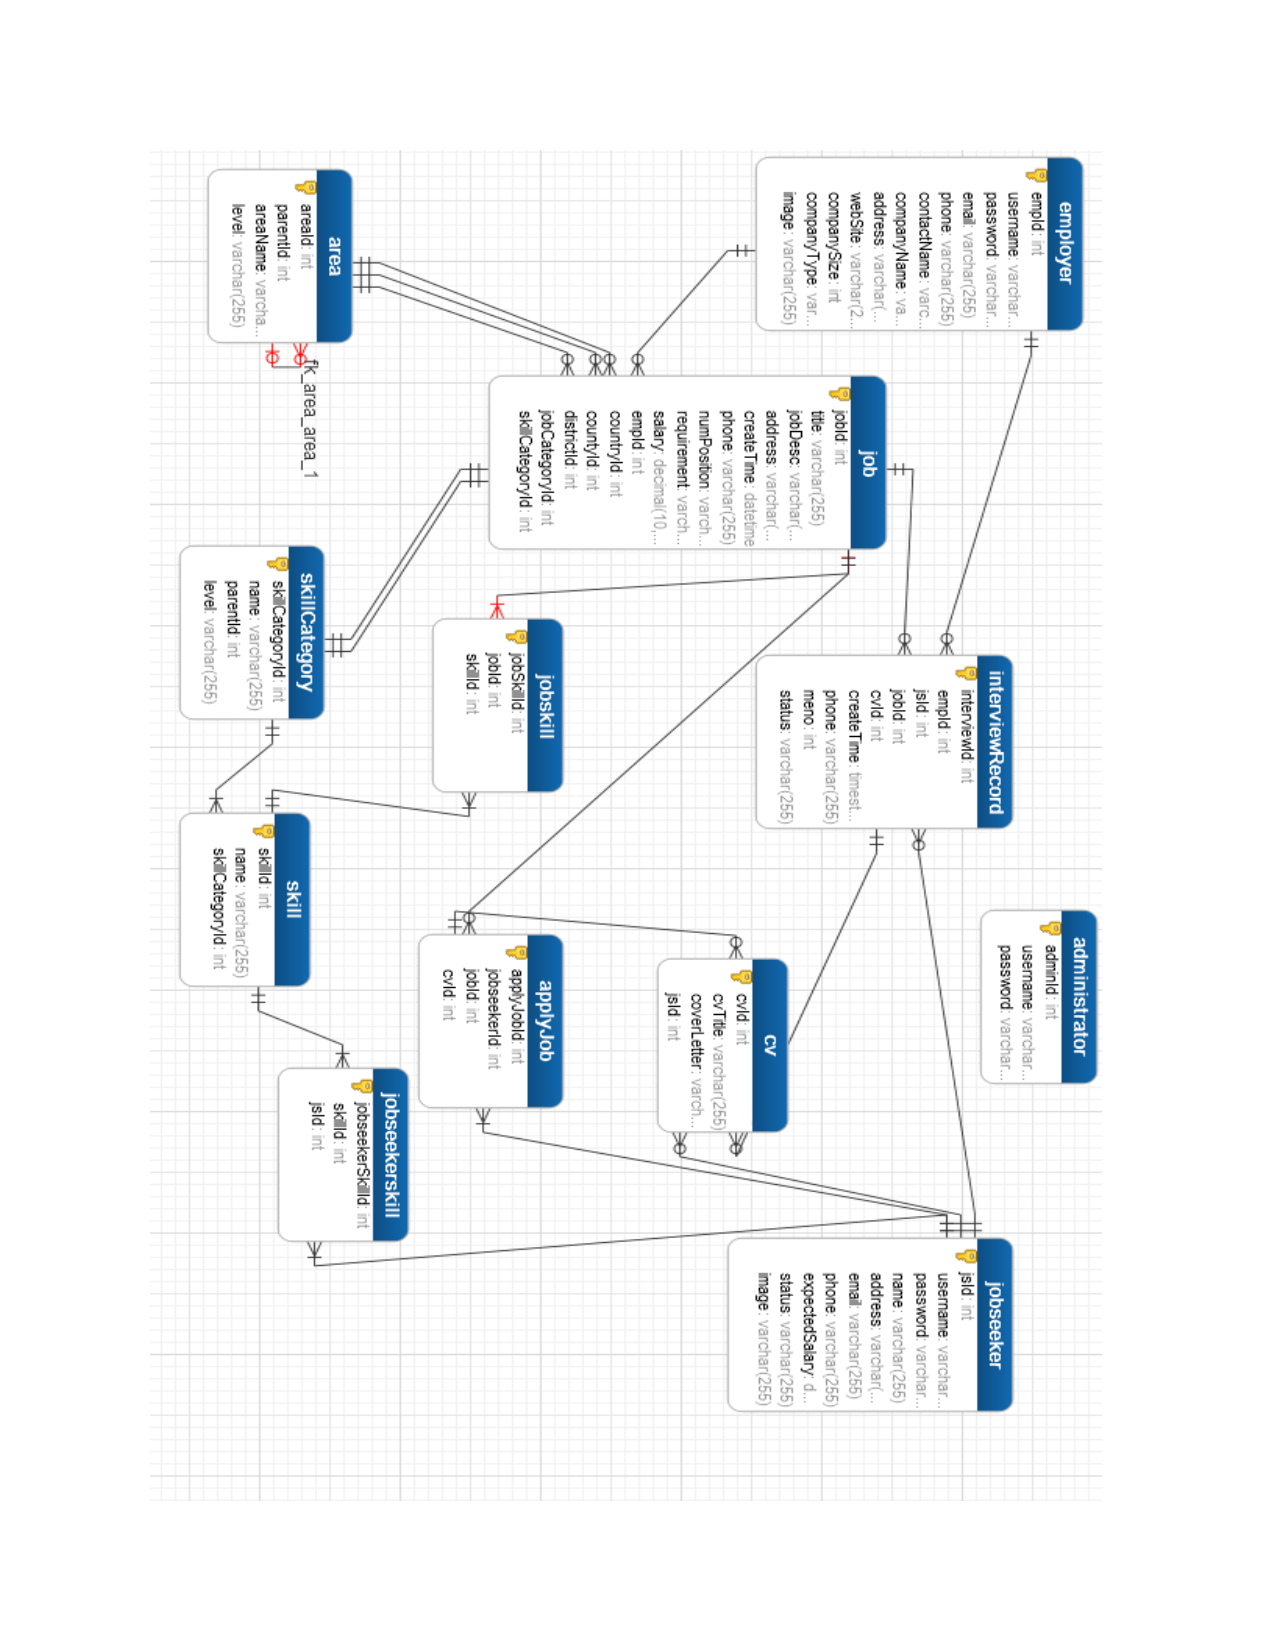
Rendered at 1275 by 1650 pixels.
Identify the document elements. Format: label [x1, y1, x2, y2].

picture [150, 150, 1104, 1501]
